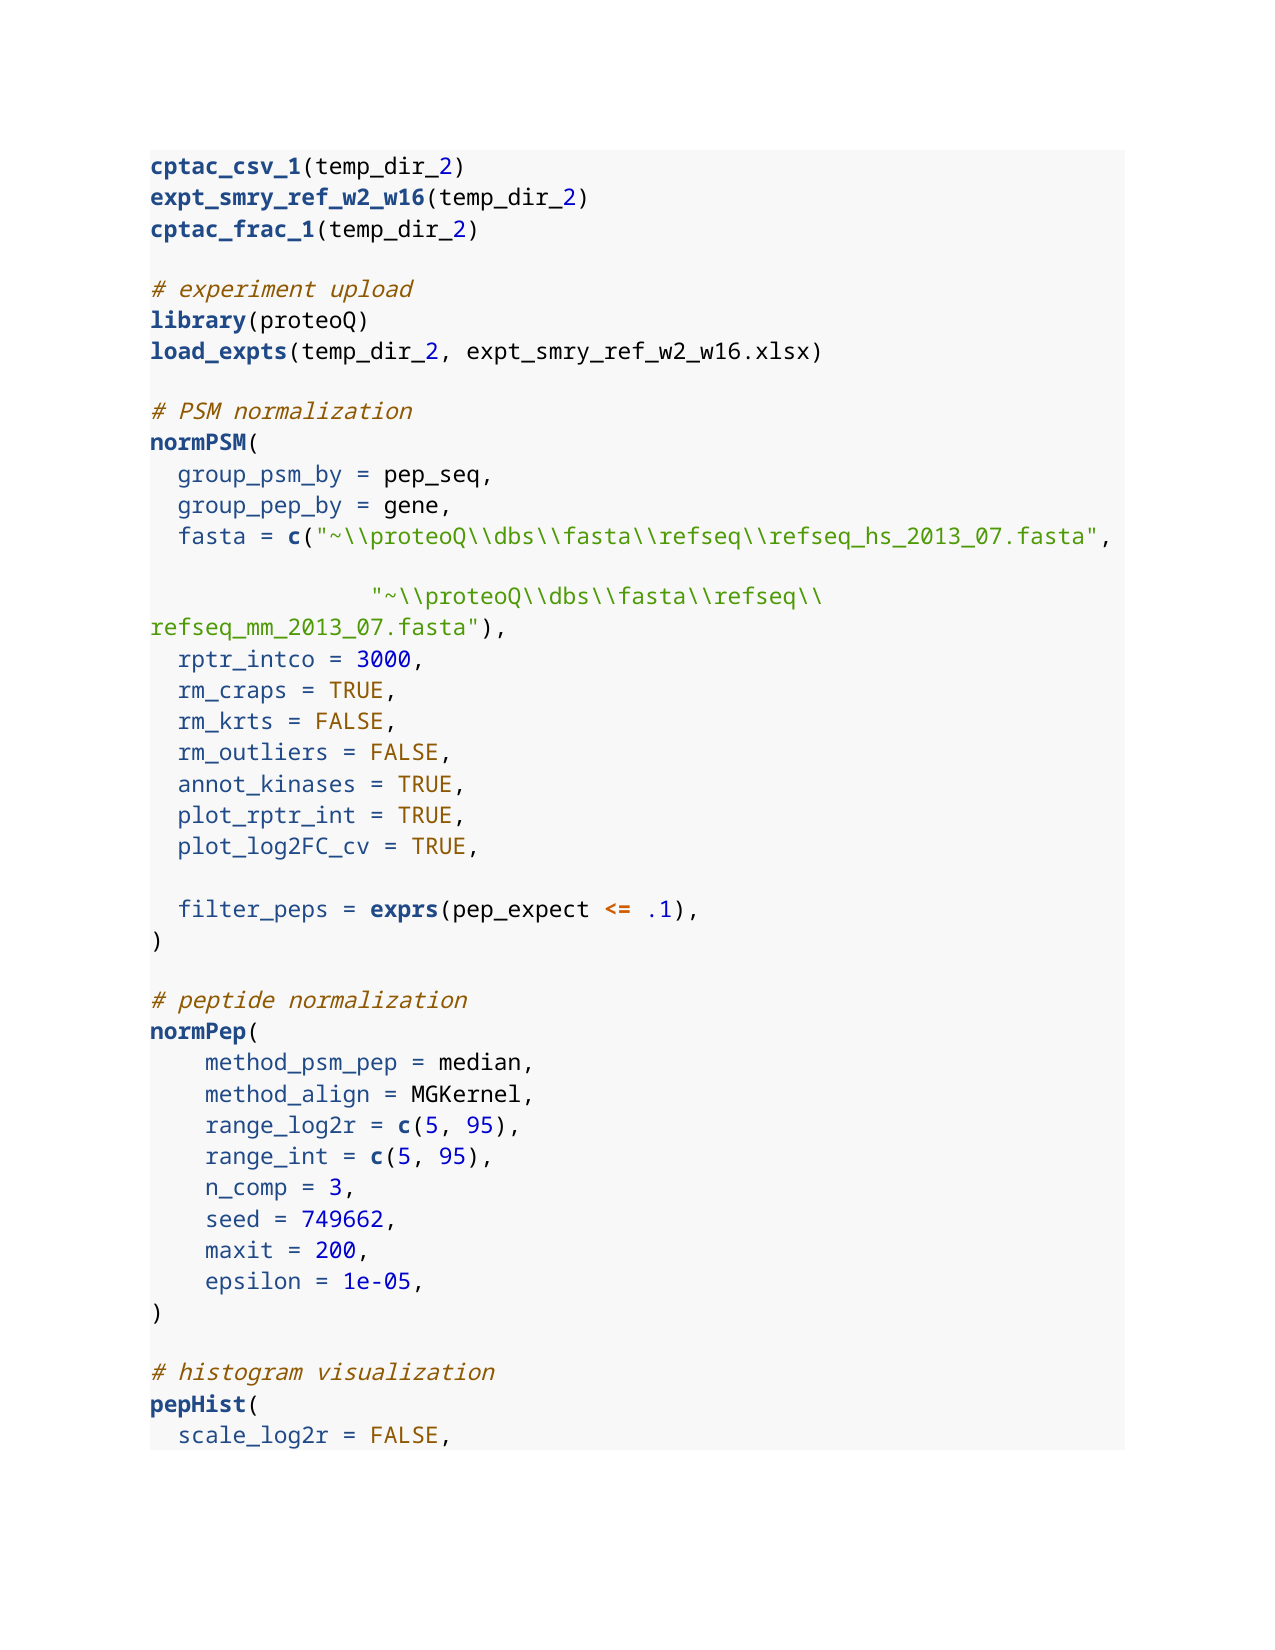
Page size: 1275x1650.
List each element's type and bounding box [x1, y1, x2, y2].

text [150, 150, 1125, 1450]
